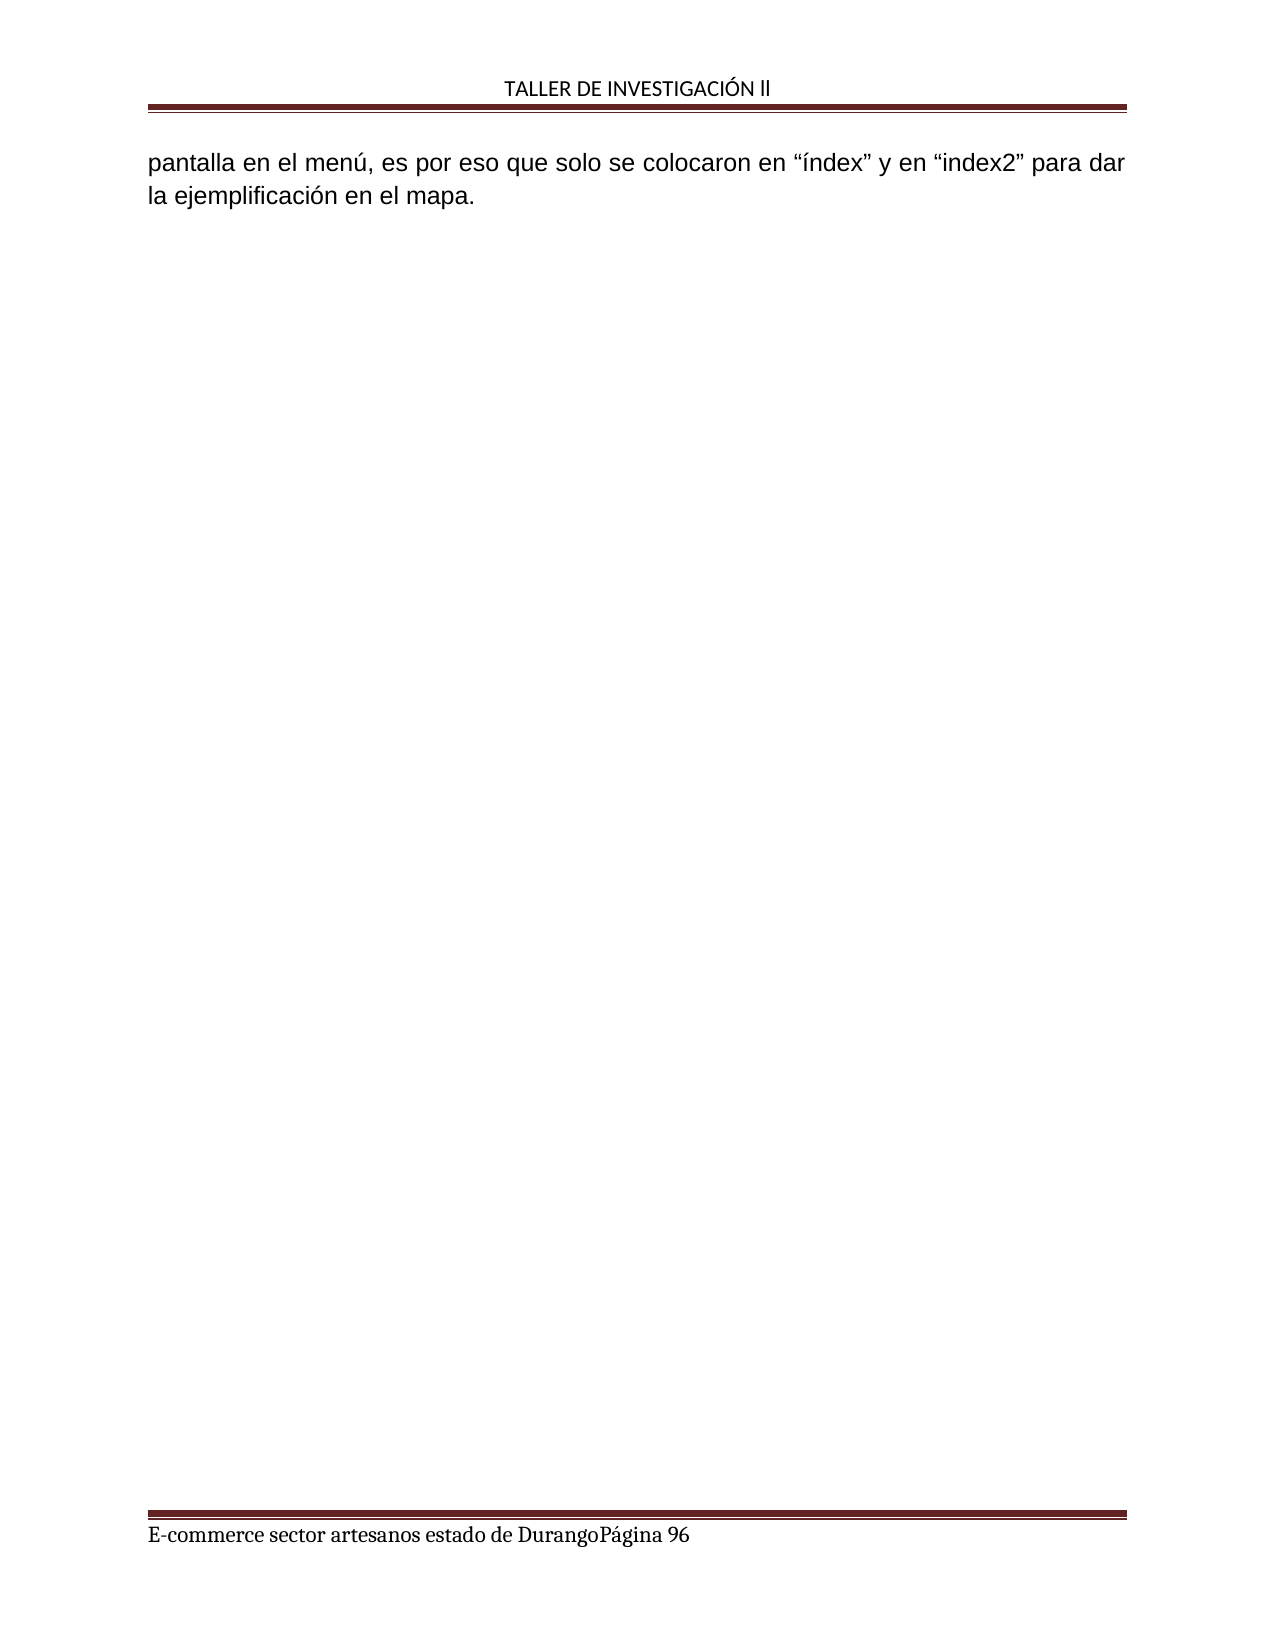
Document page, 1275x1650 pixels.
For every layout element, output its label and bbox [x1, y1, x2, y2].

text [148, 148, 1127, 209]
